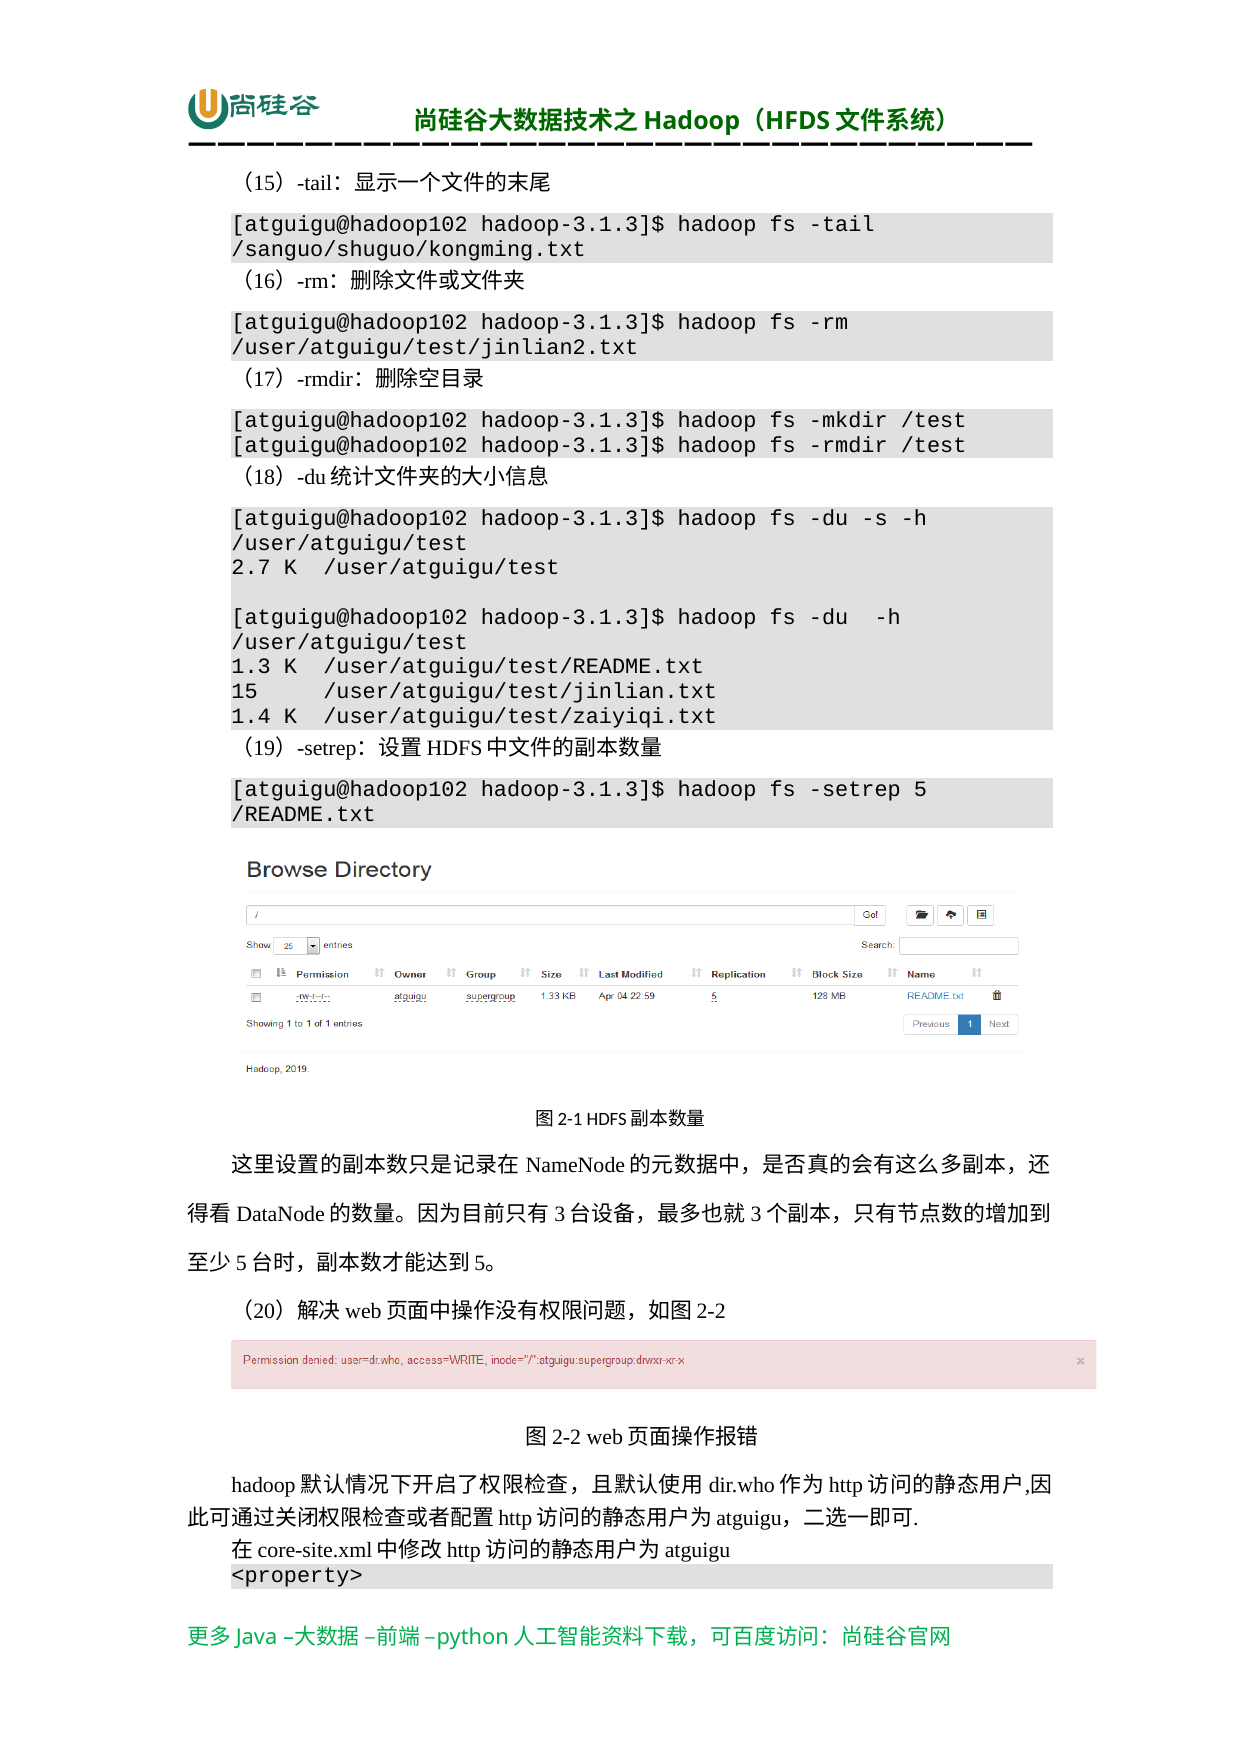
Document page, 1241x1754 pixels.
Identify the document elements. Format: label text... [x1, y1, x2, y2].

text （18）-du统计文件夹的大小信息 [187, 458, 1053, 491]
picture [236, 834, 1028, 1081]
text [atguigu@hadoop102 hadoop-3.1.3]$ hadoop fs -du -h /user/atguigu/test [231, 606, 1053, 656]
text 1.3 K /user/atguigu/test/README.txt [231, 656, 1053, 680]
text 图2-2 web页面操作报错 [187, 1418, 1053, 1451]
text [atguigu@hadoop102 hadoop-3.1.3]$ hadoop fs -setrep 5 /README.txt [231, 778, 1053, 828]
text [atguigu@hadoop102 hadoop-3.1.3]$ hadoop fs -du -s -h /user/atguigu/test [231, 507, 1053, 556]
text [atguigu@hadoop102 hadoop-3.1.3]$ hadoop fs -tail /sanguo/shuguo/kongming.txt [231, 213, 1053, 263]
text 1.4 K /user/atguigu/test/zaiyiqi.txt [231, 705, 1053, 730]
text 图2-1 HDFS副本数量 [187, 1101, 1053, 1133]
text （15）-tail：显示一个文件的末尾 [187, 165, 1053, 197]
text [atguigu@hadoop102 hadoop-3.1.3]$ hadoop fs -rm /user/atguigu/test/jinlian2.txt [231, 311, 1053, 361]
text （19）-setrep：设置HDFS中文件的副本数量 [187, 730, 1053, 762]
text 这里设置的副本数只是记录在NameNode的元数据中，是否真的会有这么多副本，还得看DataNode的数量。因为目前只有3台设备，最多也就3个副本，只有节点数的增加到至少5台时，副本数才能达到5。 [187, 1147, 1053, 1277]
text 15 /user/atguigu/test/jinlian.txt [231, 680, 1053, 705]
picture [231, 1340, 1097, 1389]
text （20）解决web页面中操作没有权限问题，如图2-2 [187, 1292, 1053, 1325]
text （17）-rmdir：删除空目录 [187, 361, 1053, 393]
text [atguigu@hadoop102 hadoop-3.1.3]$ hadoop fs -mkdir /test [231, 409, 1053, 434]
text hadoop默认情况下开启了权限检查，且默认使用dir.who作为http访问的静态用户,因此可通过关闭权限检查或者配置http访问的静态用户为atguigu，二选一即可. [187, 1467, 1053, 1532]
text （16）-rm：删除文件或文件夹 [187, 263, 1053, 295]
text [atguigu@hadoop102 hadoop-3.1.3]$ hadoop fs -rmdir /test [231, 434, 1053, 458]
text 2.7 K /user/atguigu/test [231, 556, 1053, 581]
text 在core-site.xml中修改http访问的静态用户为atguigu [187, 1532, 1053, 1564]
text <property> [231, 1564, 1053, 1589]
picture [187, 88, 320, 130]
